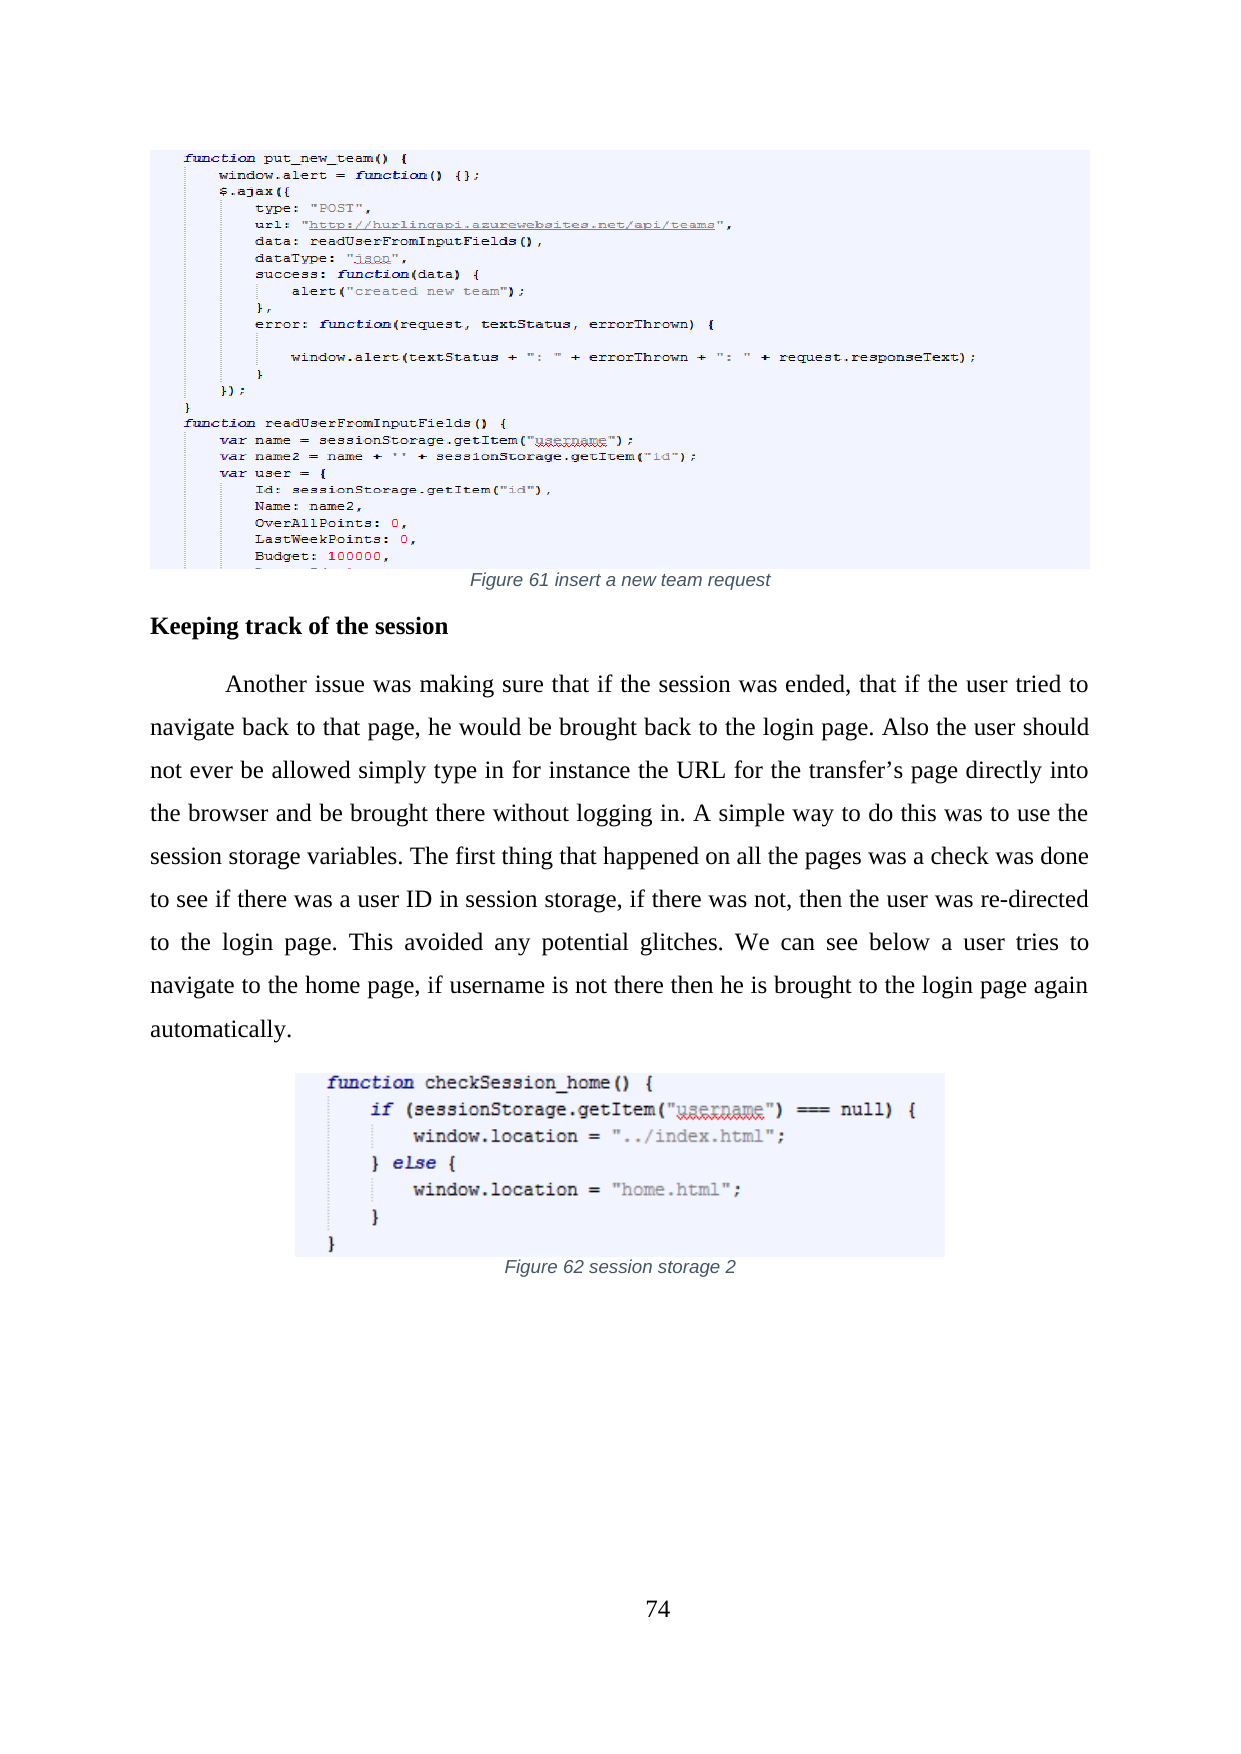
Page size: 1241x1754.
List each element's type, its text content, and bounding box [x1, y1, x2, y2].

subtitle Keeping track of the session [150, 611, 1090, 640]
text Figure 61 insert a new team request [150, 569, 1090, 590]
picture [150, 150, 1091, 569]
picture [295, 1073, 945, 1257]
text Another issue was making sure that if the session was ended, that if the user tried to navigate back to that page, he would be brought back to the login page. Also the user should not ever be allowed simply type in for instance the URL for the transfer’s page directly into the browser and be brought there without logging in. A simple way to do this was to use the session storage variables. The first thing that happened on all the pages was a check was done to see if there was a user ID in session storage, if there was not, then the user was re-directed to the login page. This avoided any potential glitches. We can see below a user tries to navigate to the home page, if username is not there then he is brought to the login page again automatically. [150, 669, 1090, 1042]
text Figure 62 session storage 2 [150, 1256, 1090, 1278]
